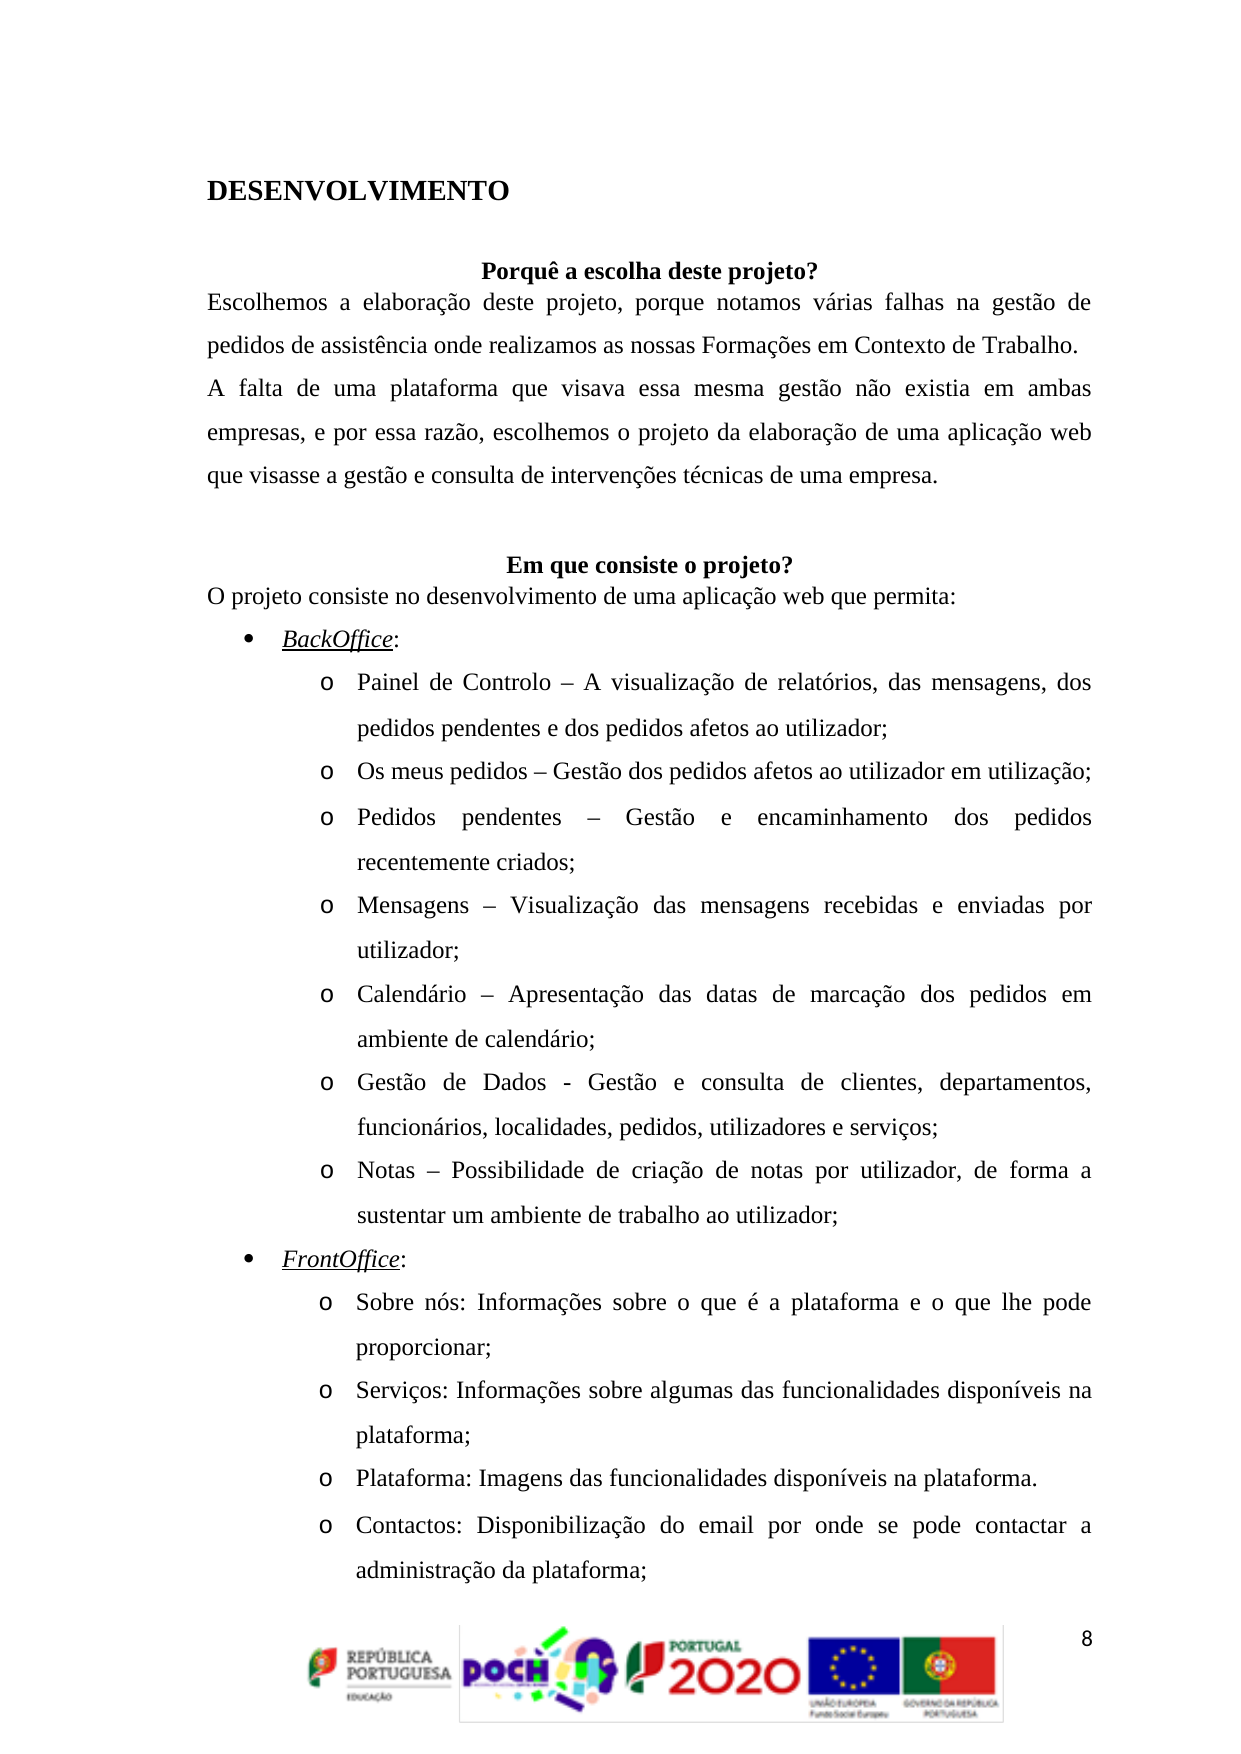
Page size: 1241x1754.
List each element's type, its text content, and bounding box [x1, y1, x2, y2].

text Escolhemos a elaboração deste projeto, porque notamos várias falhas na gestão de pedidos de assistência onde realizamos as nossas Formações em Contexto de Trabalho. [207, 287, 1092, 359]
list Serviços: Informações sobre algumas das funcionalidades disponíveis na plataforma; [318, 1375, 1092, 1449]
picture [295, 1625, 1006, 1725]
list Calendário – Apresentação das datas de marcação dos pedidos em ambiente de calendário; [319, 979, 1092, 1053]
text A falta de uma plataforma que visava essa mesma gestão não existia em ambas empresas, e por essa razão, escolhemos o projeto da elaboração de uma aplicação web que visasse a gestão e consulta de intervenções técnicas de uma empresa. [207, 373, 1092, 488]
list Mensagens – Visualização das mensagens recebidas e enviadas por utilizador; [319, 890, 1092, 964]
list Contactos: Disponibilização do email por onde se pode contactar a administração da plataforma; [318, 1510, 1092, 1584]
subtitle DESENVOLVIMENTO [207, 173, 1092, 206]
list BackOffice: [244, 624, 1092, 653]
list Notas – Possibilidade de criação de notas por utilizador, de forma a sustentar um ambiente de trabalho ao utilizador; [319, 1155, 1092, 1229]
list Sobre nós: Informações sobre o que é a plataforma e o que lhe pode proporcionar; [318, 1287, 1092, 1361]
text O projeto consiste no desenvolvimento de uma aplicação web que permita: [207, 581, 1092, 610]
list Pedidos pendentes – Gestão e encaminhamento dos pedidos recentemente criados; [319, 802, 1092, 876]
subtitle Em que consiste o projeto? [207, 550, 1092, 579]
list Gestão de Dados - Gestão e consulta de clientes, departamentos, funcionários, localidades, pedidos, utilizadores e serviços; [319, 1067, 1092, 1141]
list Painel de Controlo – A visualização de relatórios, das mensagens, dos pedidos pendentes e dos pedidos afetos ao utilizador; [319, 667, 1092, 741]
list FrontOffice: [244, 1244, 1092, 1272]
list Os meus pedidos – Gestão dos pedidos afetos ao utilizador em utilização; [319, 756, 1092, 787]
subtitle Porquê a escolha deste projeto? [207, 256, 1092, 285]
list Plataforma: Imagens das funcionalidades disponíveis na plataforma. [318, 1463, 1092, 1494]
